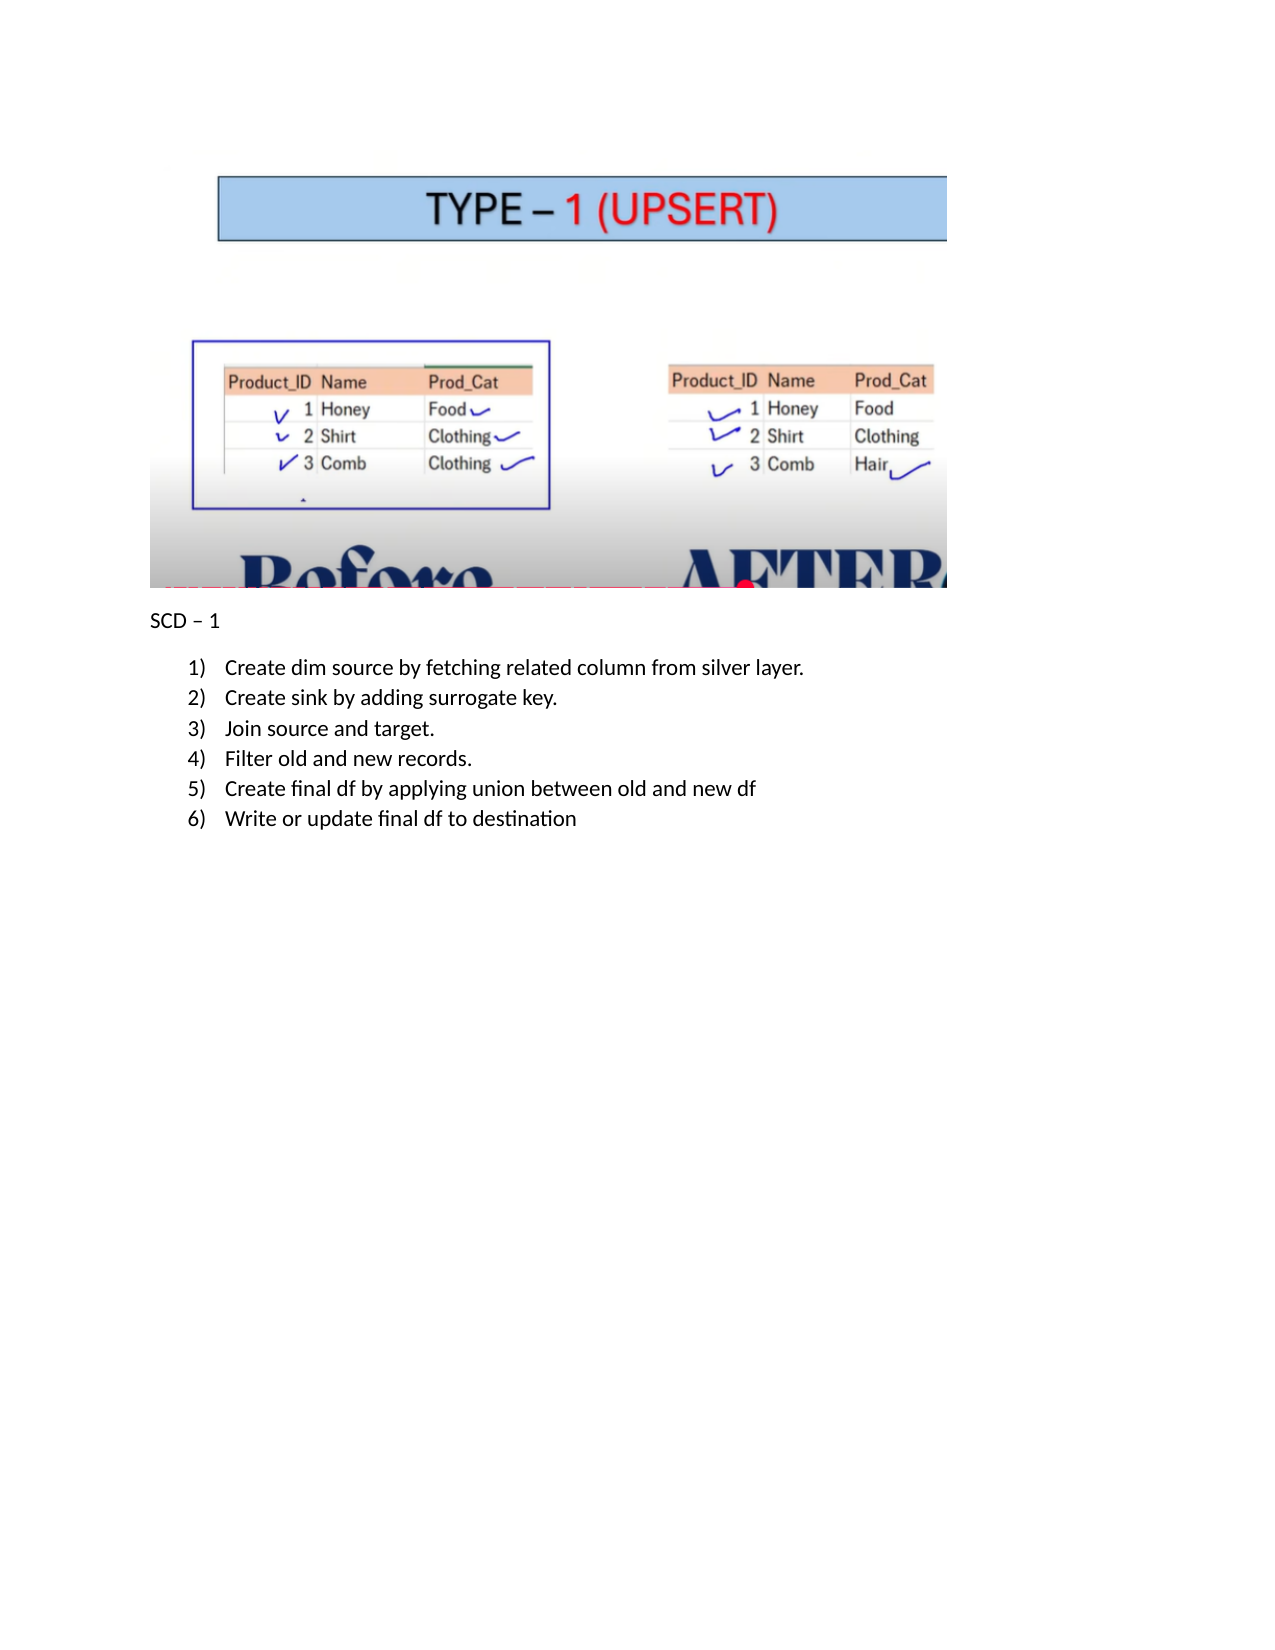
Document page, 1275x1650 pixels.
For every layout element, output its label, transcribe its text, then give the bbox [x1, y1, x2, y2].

list Join source and target. [187, 714, 1125, 742]
list Create final df by applying union between old and new df [187, 774, 1125, 802]
list Create sink by adding surrogate key. [187, 683, 1125, 711]
list Write or update final df to destination [187, 804, 1125, 832]
text SCD – 1 [150, 606, 1125, 634]
list Filter old and new records. [187, 744, 1125, 772]
picture [150, 150, 947, 588]
list Create dim source by fetching related column from silver layer. [187, 653, 1125, 681]
